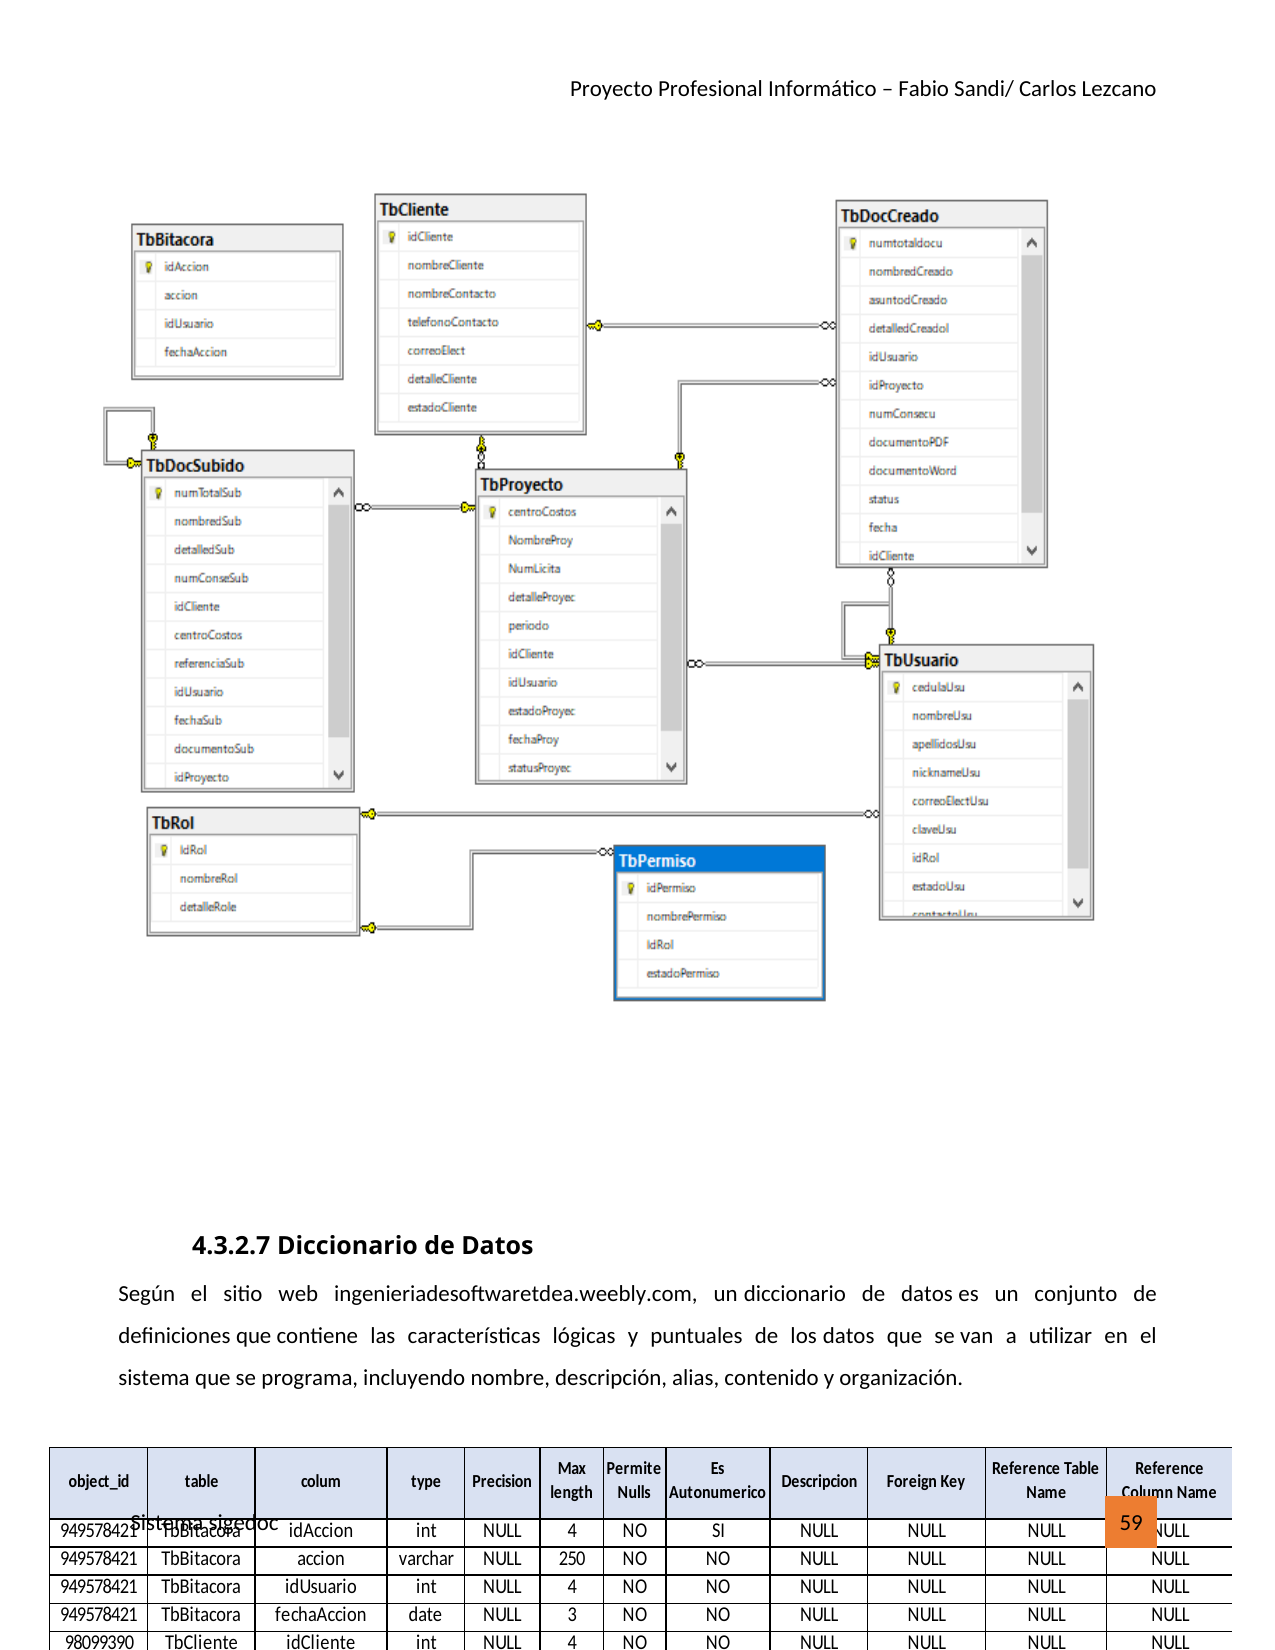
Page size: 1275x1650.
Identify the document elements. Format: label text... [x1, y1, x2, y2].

subtitle 4.3.2.7 Diccionario de Datos [118, 1228, 1157, 1262]
picture [0, 178, 1271, 1076]
text Según el sitio web ingenieriadesoftwaretdea.weebly.com, un diccionario de datos es un conjunto de definiciones que contiene las características lógicas y puntuales de los datos que se van a utilizar en el sistema que se programa, incluyendo nombre, descripción, alias, contenido y organización. [118, 1279, 1157, 1391]
